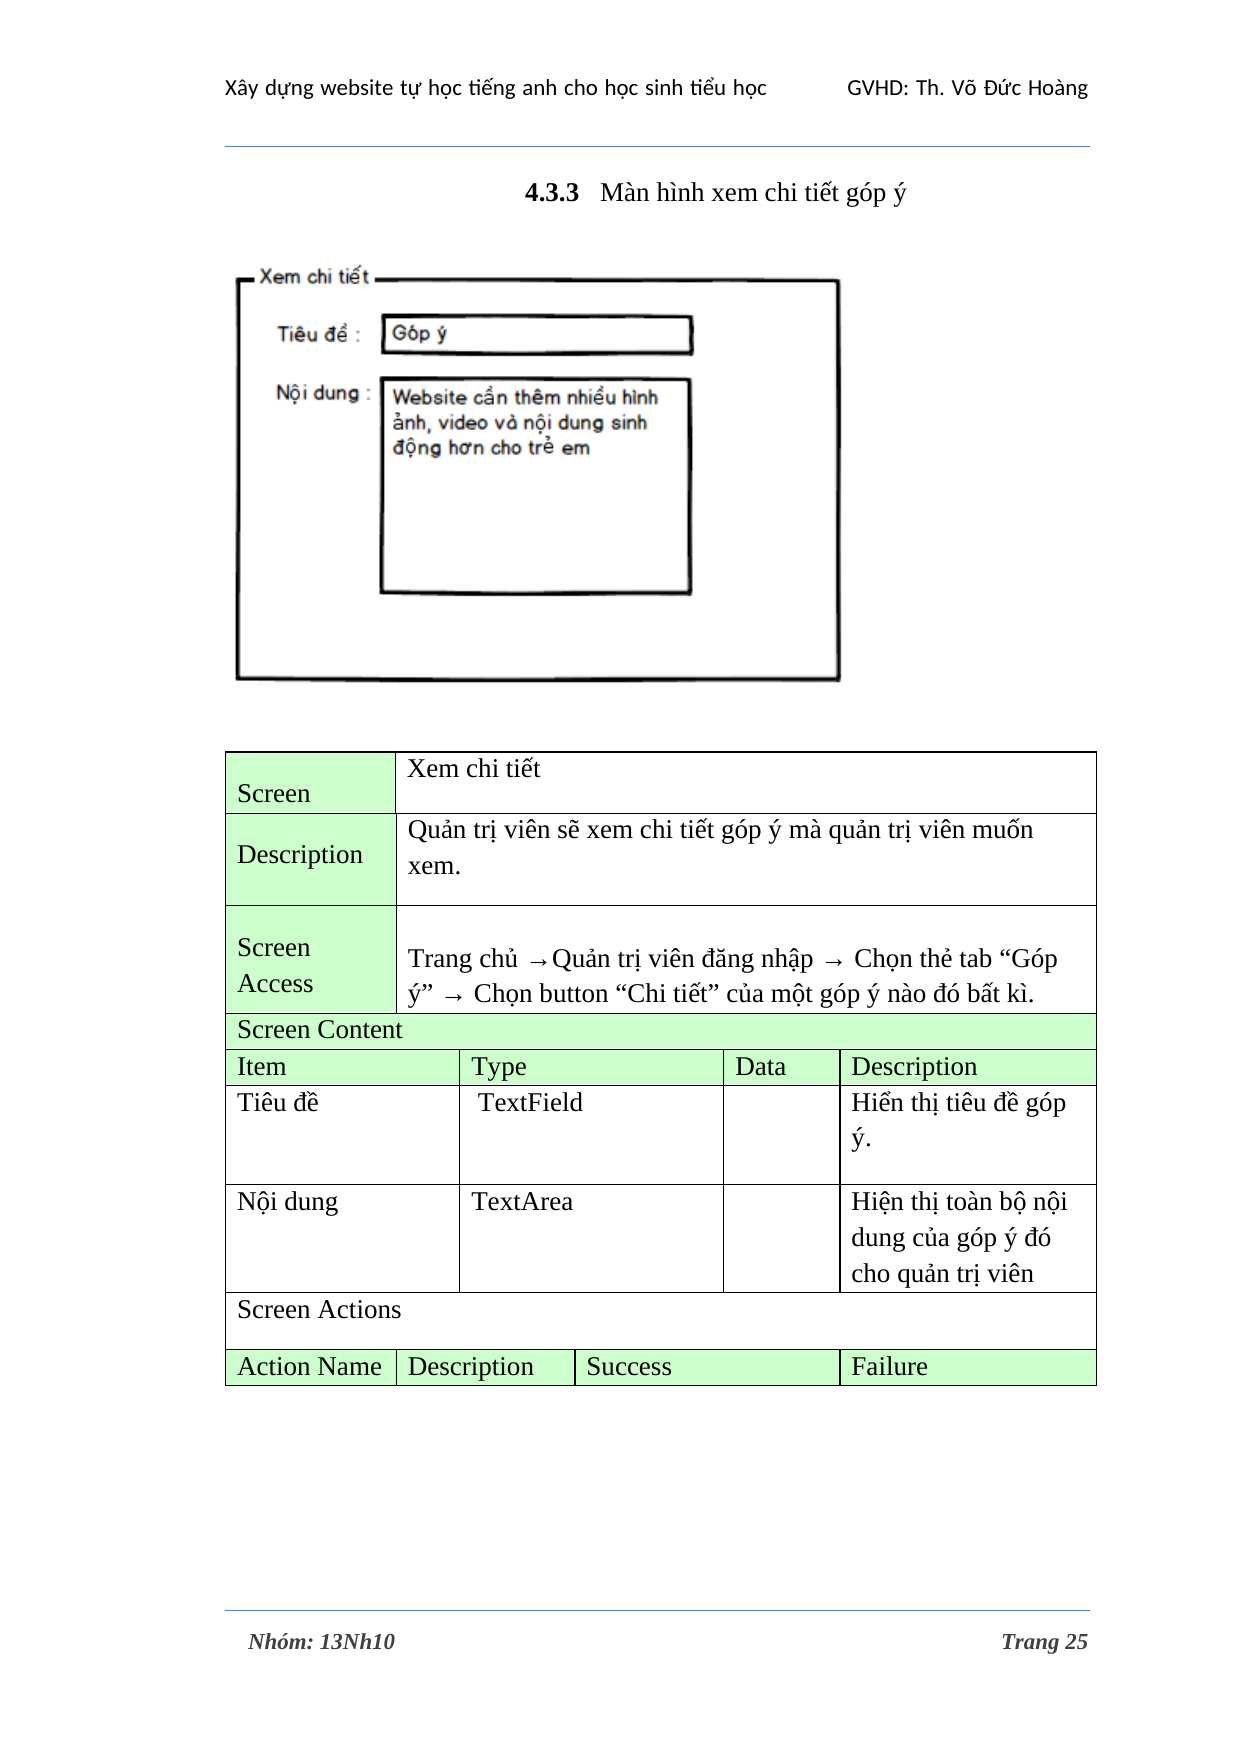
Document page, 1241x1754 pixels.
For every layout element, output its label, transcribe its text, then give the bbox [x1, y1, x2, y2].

table_cell Trang chủ →Quản trị viên đăng nhập → Chọn thẻ tab “Góp ý” → Chọn button “Chi tiết” của một góp ý nào đó bất kì. [397, 906, 1096, 1012]
table_cell [724, 1086, 839, 1184]
table_cell Nội dung [226, 1185, 459, 1292]
table_cell Tiêu đề [226, 1086, 459, 1184]
list Màn hình xem chi tiết góp ý [525, 176, 1090, 207]
table_cell Description [841, 1050, 1096, 1084]
table_cell Description [226, 814, 396, 905]
table_cell Type [460, 1050, 723, 1084]
table_cell Screen Actions [226, 1293, 1096, 1349]
table_cell Failure [841, 1350, 1096, 1385]
table_cell Quản trị viên sẽ xem chi tiết góp ý mà quản trị viên muốn xem. [397, 814, 1096, 905]
table_cell TextField [460, 1086, 723, 1184]
table_cell Success [576, 1350, 839, 1385]
table_cell Hiển thị tiêu đề góp ý. [841, 1086, 1096, 1184]
table_cell Screen Access [226, 906, 396, 1012]
picture [225, 259, 860, 695]
table_cell Data [724, 1050, 839, 1084]
table_header Screen [226, 753, 395, 812]
table_cell Screen Content [226, 1014, 1096, 1048]
table_cell Item [226, 1050, 459, 1084]
table_cell TextArea [460, 1185, 723, 1292]
table_cell Hiện thị toàn bộ nội dung của góp ý đó cho quản trị viên [841, 1185, 1096, 1292]
table_header Xem chi tiết [396, 753, 1096, 812]
table_cell [724, 1185, 839, 1292]
table_cell Action Name [226, 1350, 396, 1385]
table_cell Description [397, 1350, 574, 1385]
